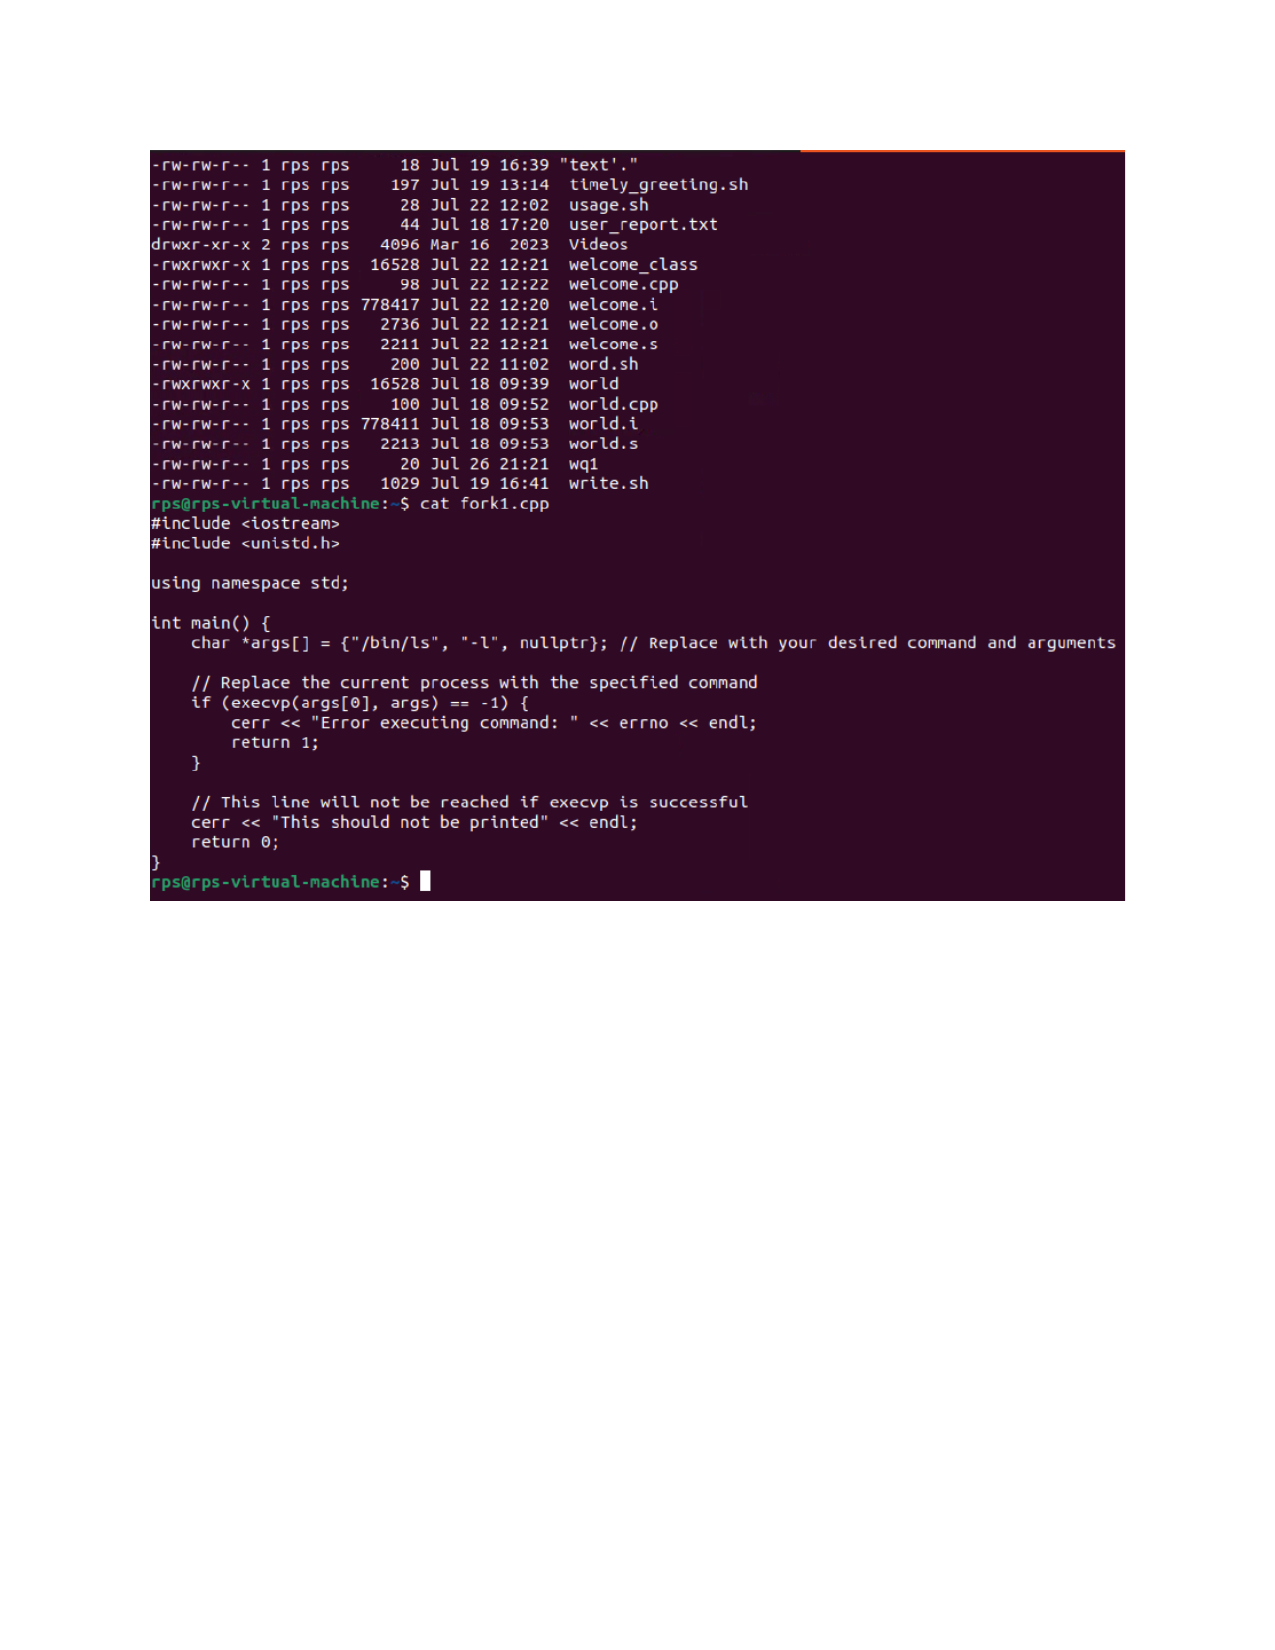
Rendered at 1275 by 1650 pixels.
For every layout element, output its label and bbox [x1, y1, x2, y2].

picture [150, 150, 1125, 901]
